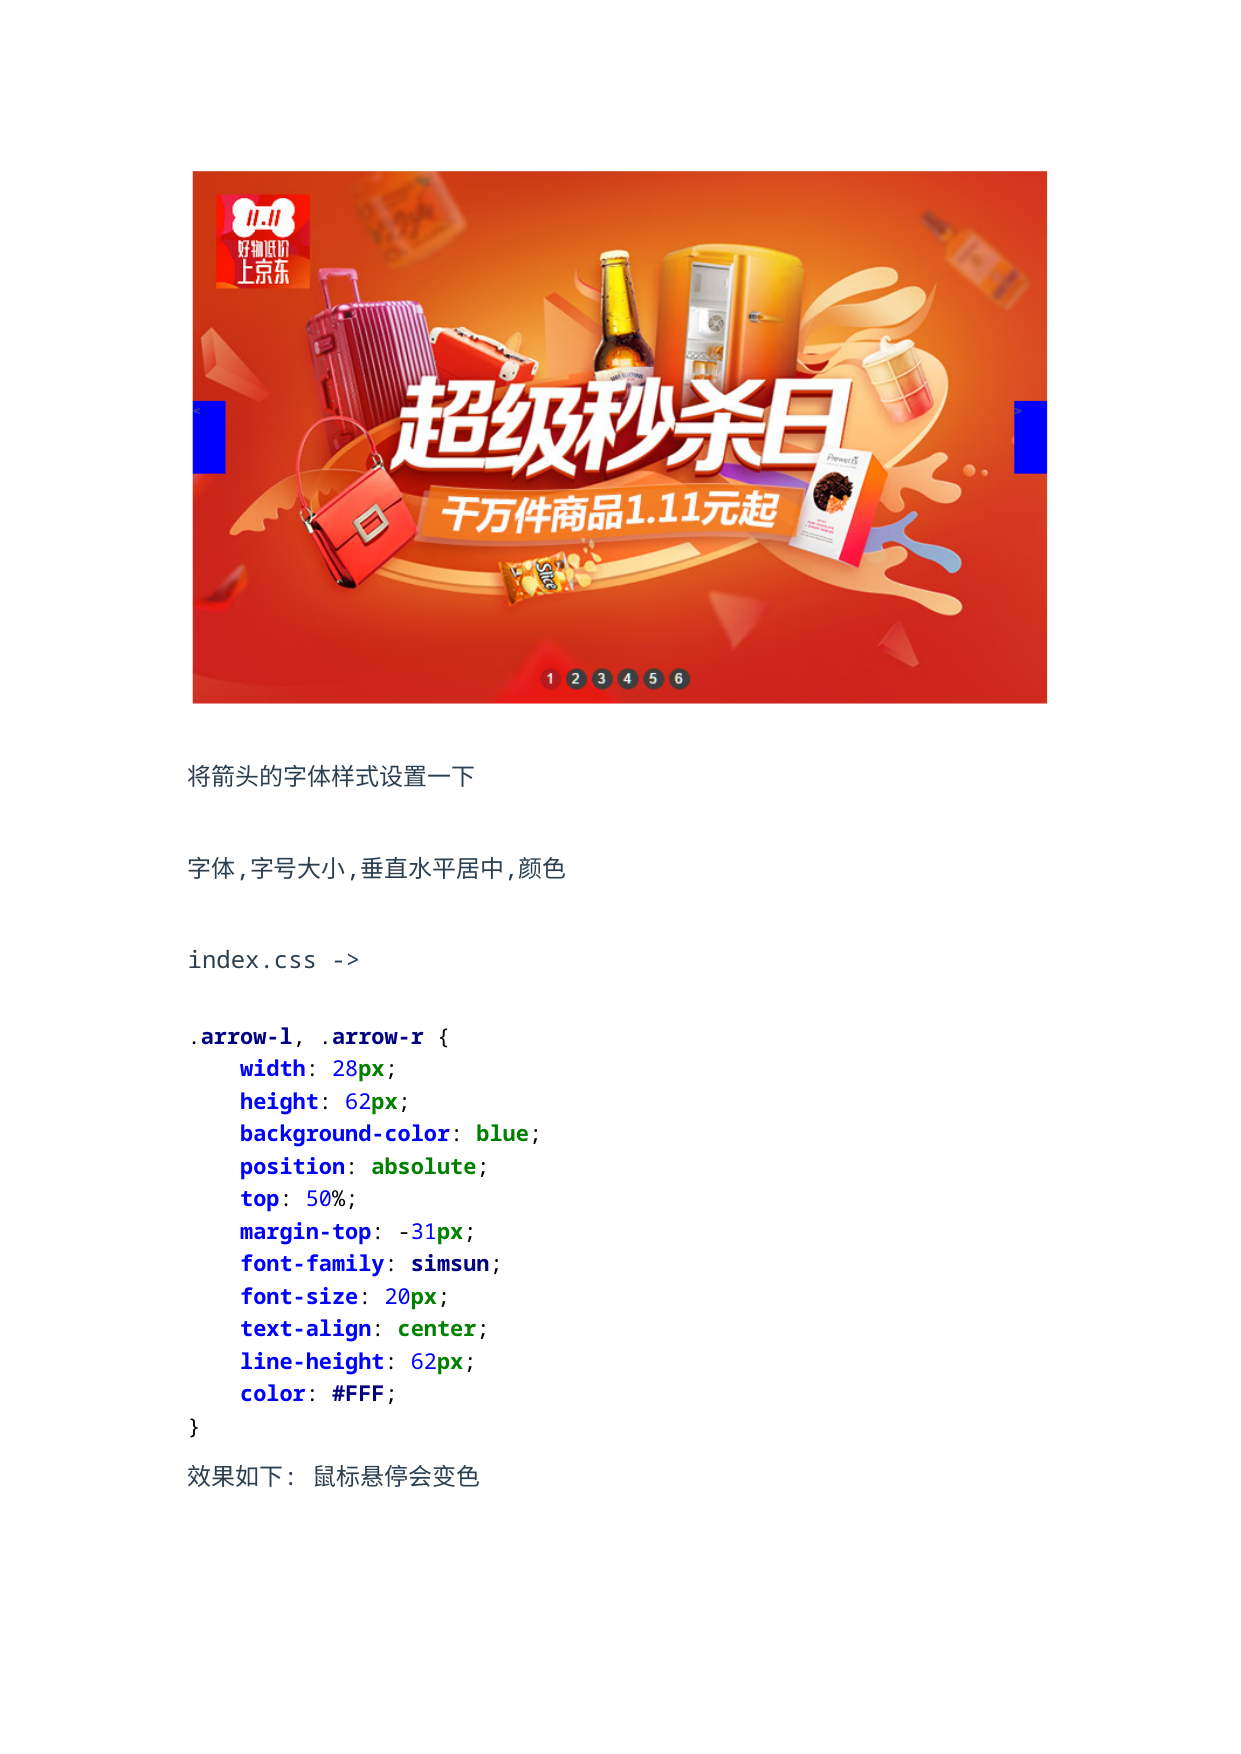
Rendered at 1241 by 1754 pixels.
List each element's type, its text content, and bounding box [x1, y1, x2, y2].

text .arrow-l, .arrow-r { width: 28px; height: 62px; background-color: blue; position: absolute; top: 50%; margin-top: -31px; font-family: simsun; font-size: 20px; text-align: center; line-height: 62px; color: #FFF; } [187, 1019, 1053, 1442]
text 将箭头的字体样式设置一下 [187, 742, 1053, 807]
text 效果如下: 鼠标悬停会变色 [187, 1442, 1053, 1507]
picture [187, 164, 1053, 713]
text 字体,字号大小,垂直水平居中,颜色 [187, 834, 1053, 899]
text index.css -> [187, 927, 1053, 992]
